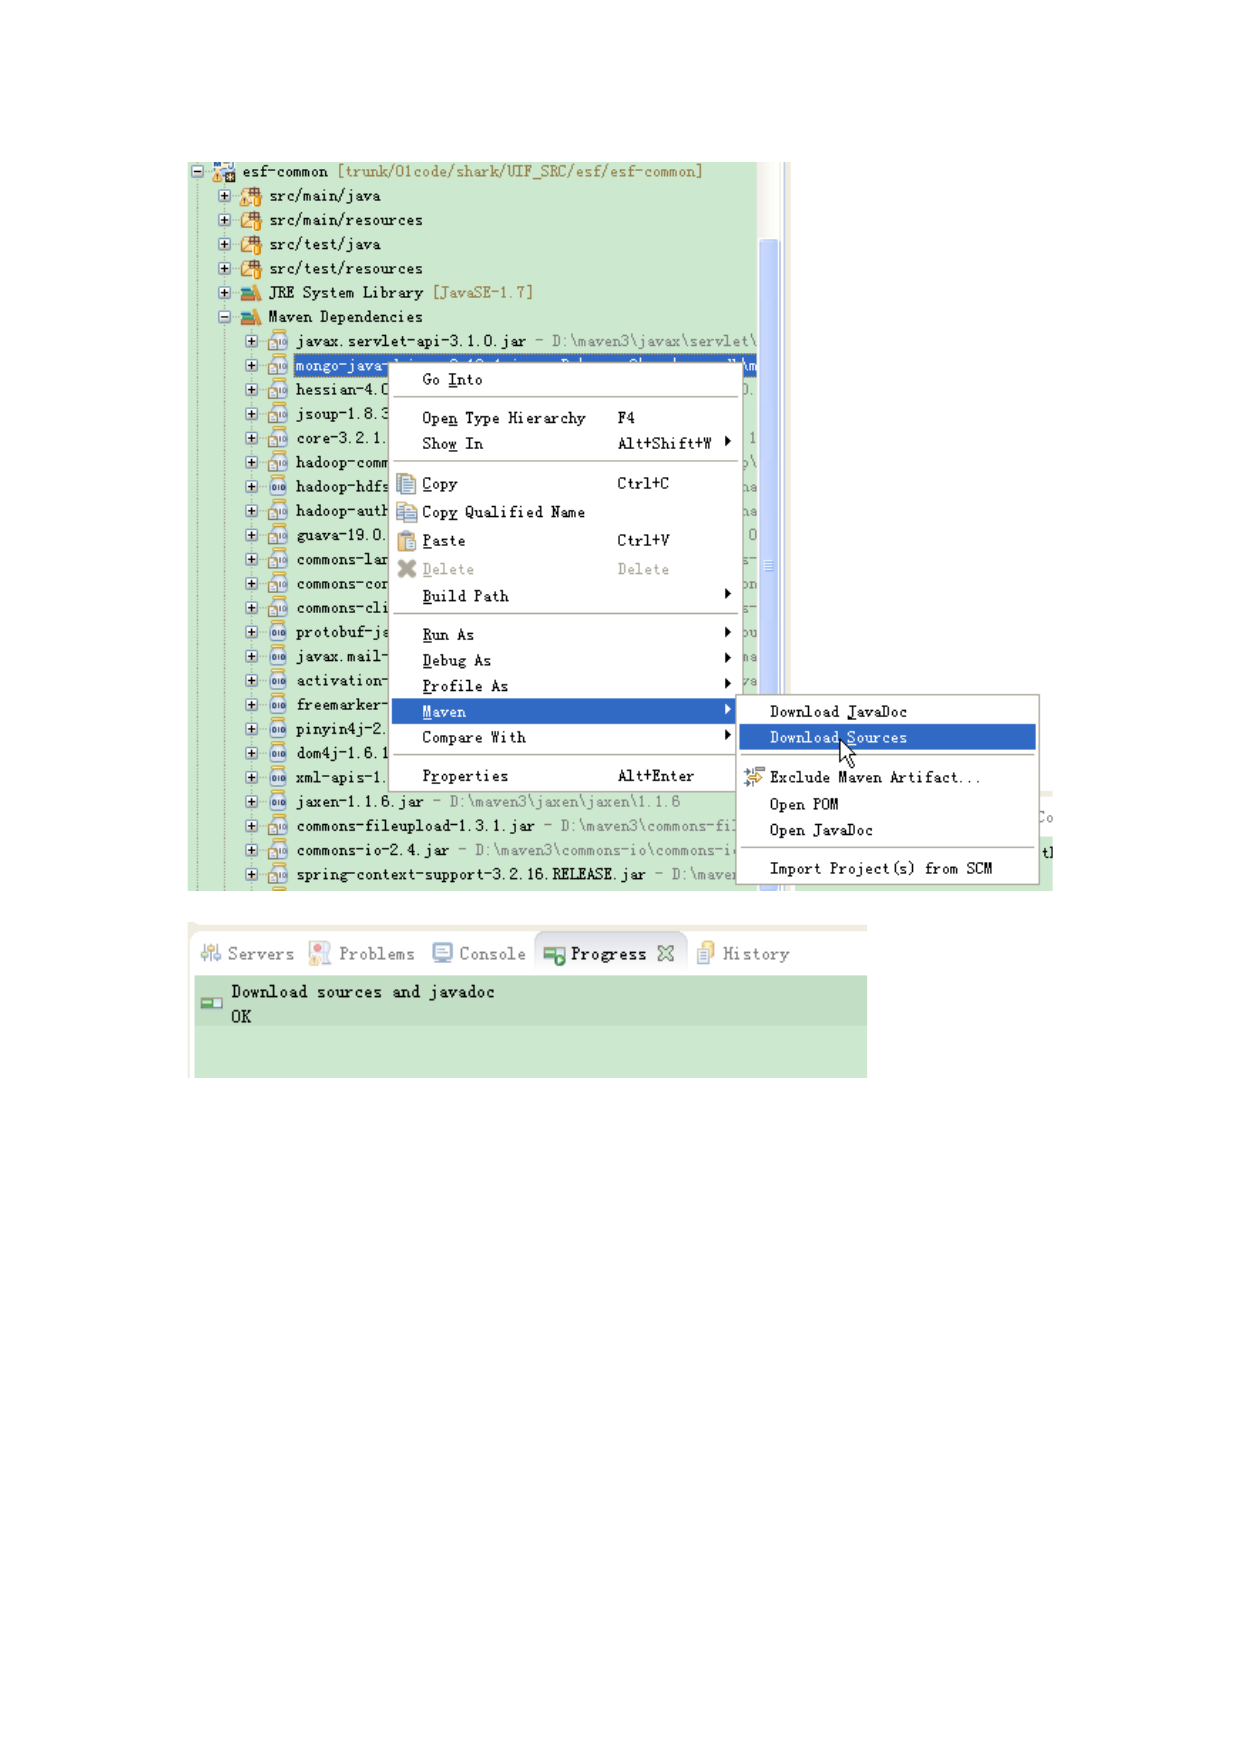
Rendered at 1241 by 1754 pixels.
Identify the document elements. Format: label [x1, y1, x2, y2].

picture [187, 922, 868, 1078]
picture [187, 162, 1053, 891]
